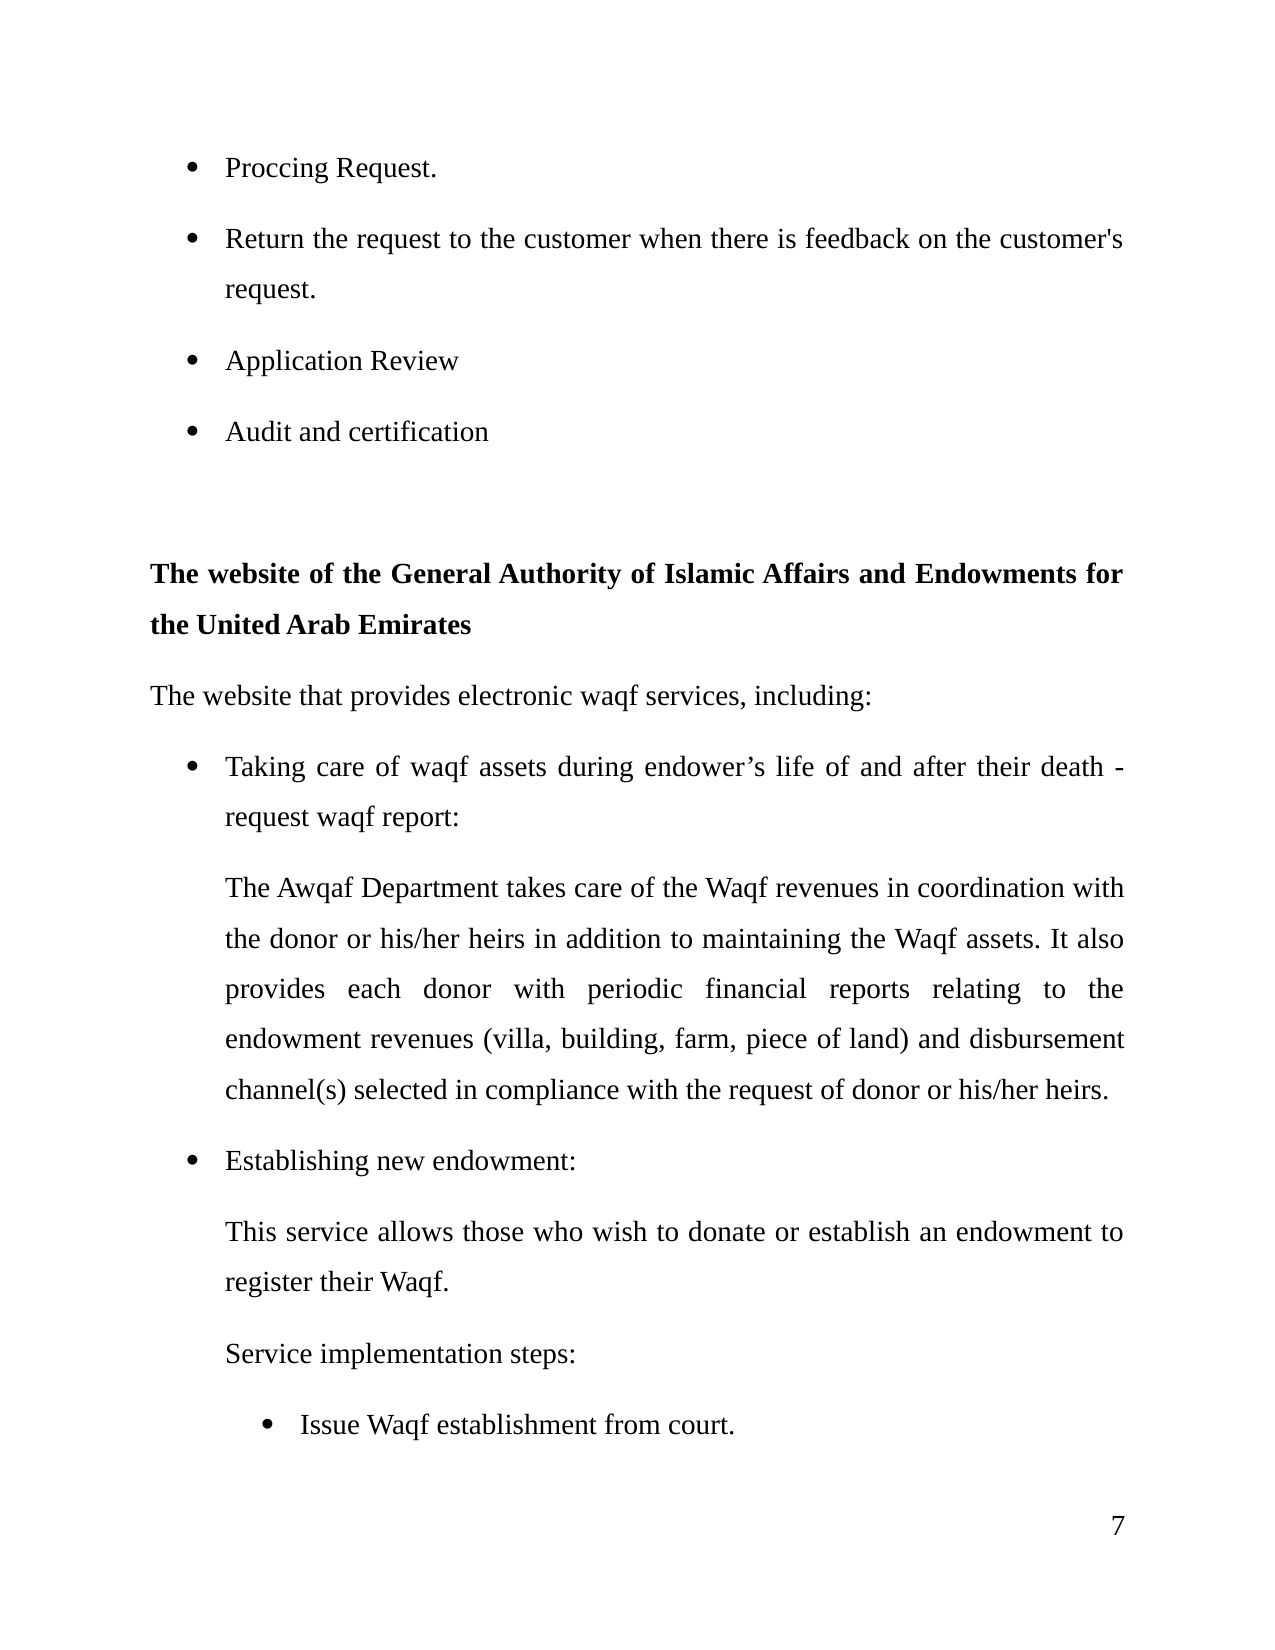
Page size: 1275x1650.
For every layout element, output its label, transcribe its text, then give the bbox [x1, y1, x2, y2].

text The website of the General Authority of Islamic Affairs and Endowments for the United Arab Emirates [150, 556, 1125, 640]
list Taking care of waqf assets during endower’s life of and after their death - request waqf report: [187, 749, 1125, 833]
list Issue Waqf establishment from court. [262, 1407, 1125, 1441]
text Service implementation steps: [225, 1336, 1125, 1369]
list Establishing new endowment: [187, 1143, 1125, 1177]
text The website that provides electronic waqf services, including: [150, 678, 1125, 711]
list Return the request to the customer when there is feedback on the customer's request. [187, 221, 1125, 305]
text The Awqaf Department takes care of the Waqf revenues in coordination with the donor or his/her heirs in addition to maintaining the Waqf assets. It also provides each donor with periodic financial reports relating to the endowment revenues (villa, building, farm, piece of land) and disbursement channel(s) selected in compliance with the request of donor or his/her heirs. [225, 871, 1125, 1105]
list Application Review [187, 343, 1125, 376]
list Audit and certification [187, 414, 1125, 448]
list Proccing Request. [187, 150, 1125, 184]
text This service allows those who wish to donate or establish an endowment to register their Waqf. [225, 1214, 1125, 1298]
